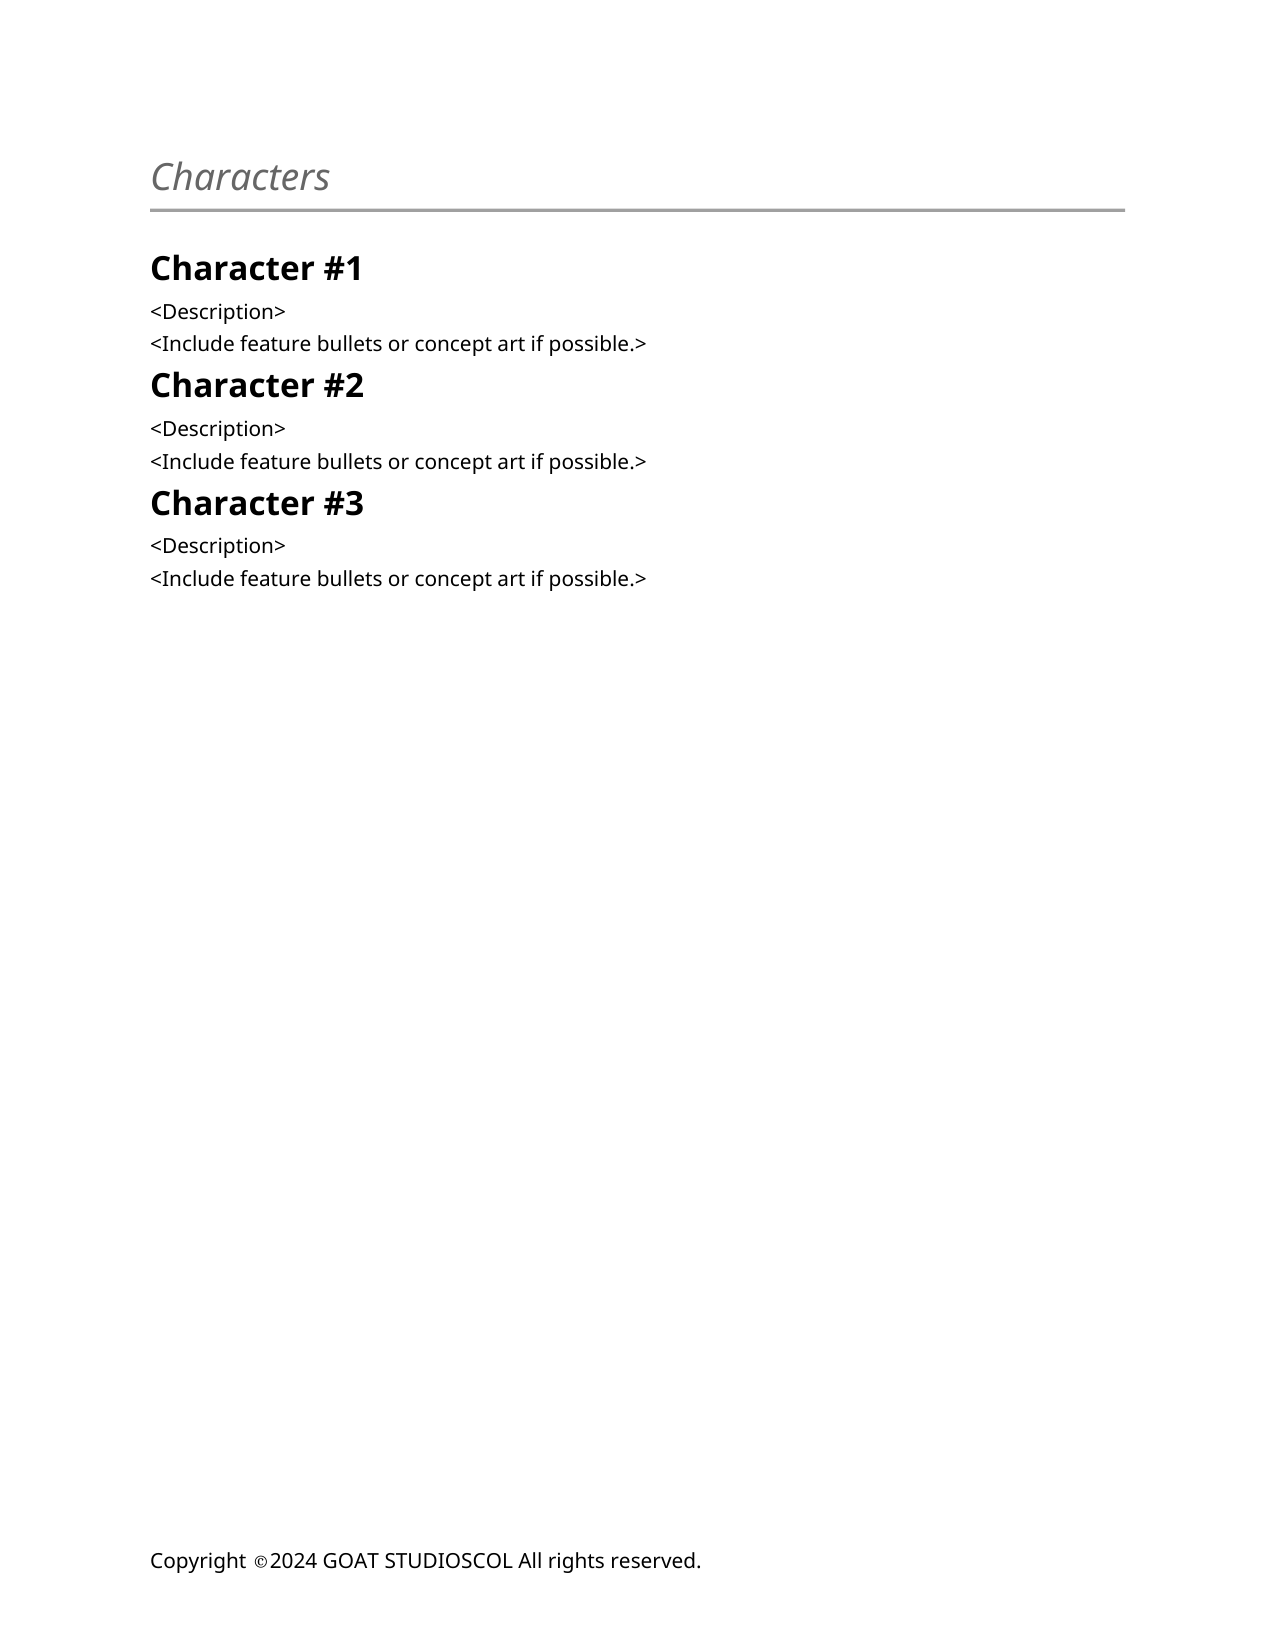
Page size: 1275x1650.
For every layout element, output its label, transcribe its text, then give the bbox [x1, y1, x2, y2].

text Character #1 [150, 244, 1125, 290]
text <Include feature bullets or concept art if possible.> [150, 329, 1125, 358]
text <Description> [150, 414, 1125, 443]
text <Include feature bullets or concept art if possible.> [150, 564, 1125, 593]
text Characters [150, 150, 1125, 201]
text <Description> [150, 532, 1125, 560]
text Character #3 [150, 479, 1125, 525]
text Character #2 [150, 362, 1125, 407]
text <Description> [150, 297, 1125, 325]
text <Include feature bullets or concept art if possible.> [150, 447, 1125, 475]
